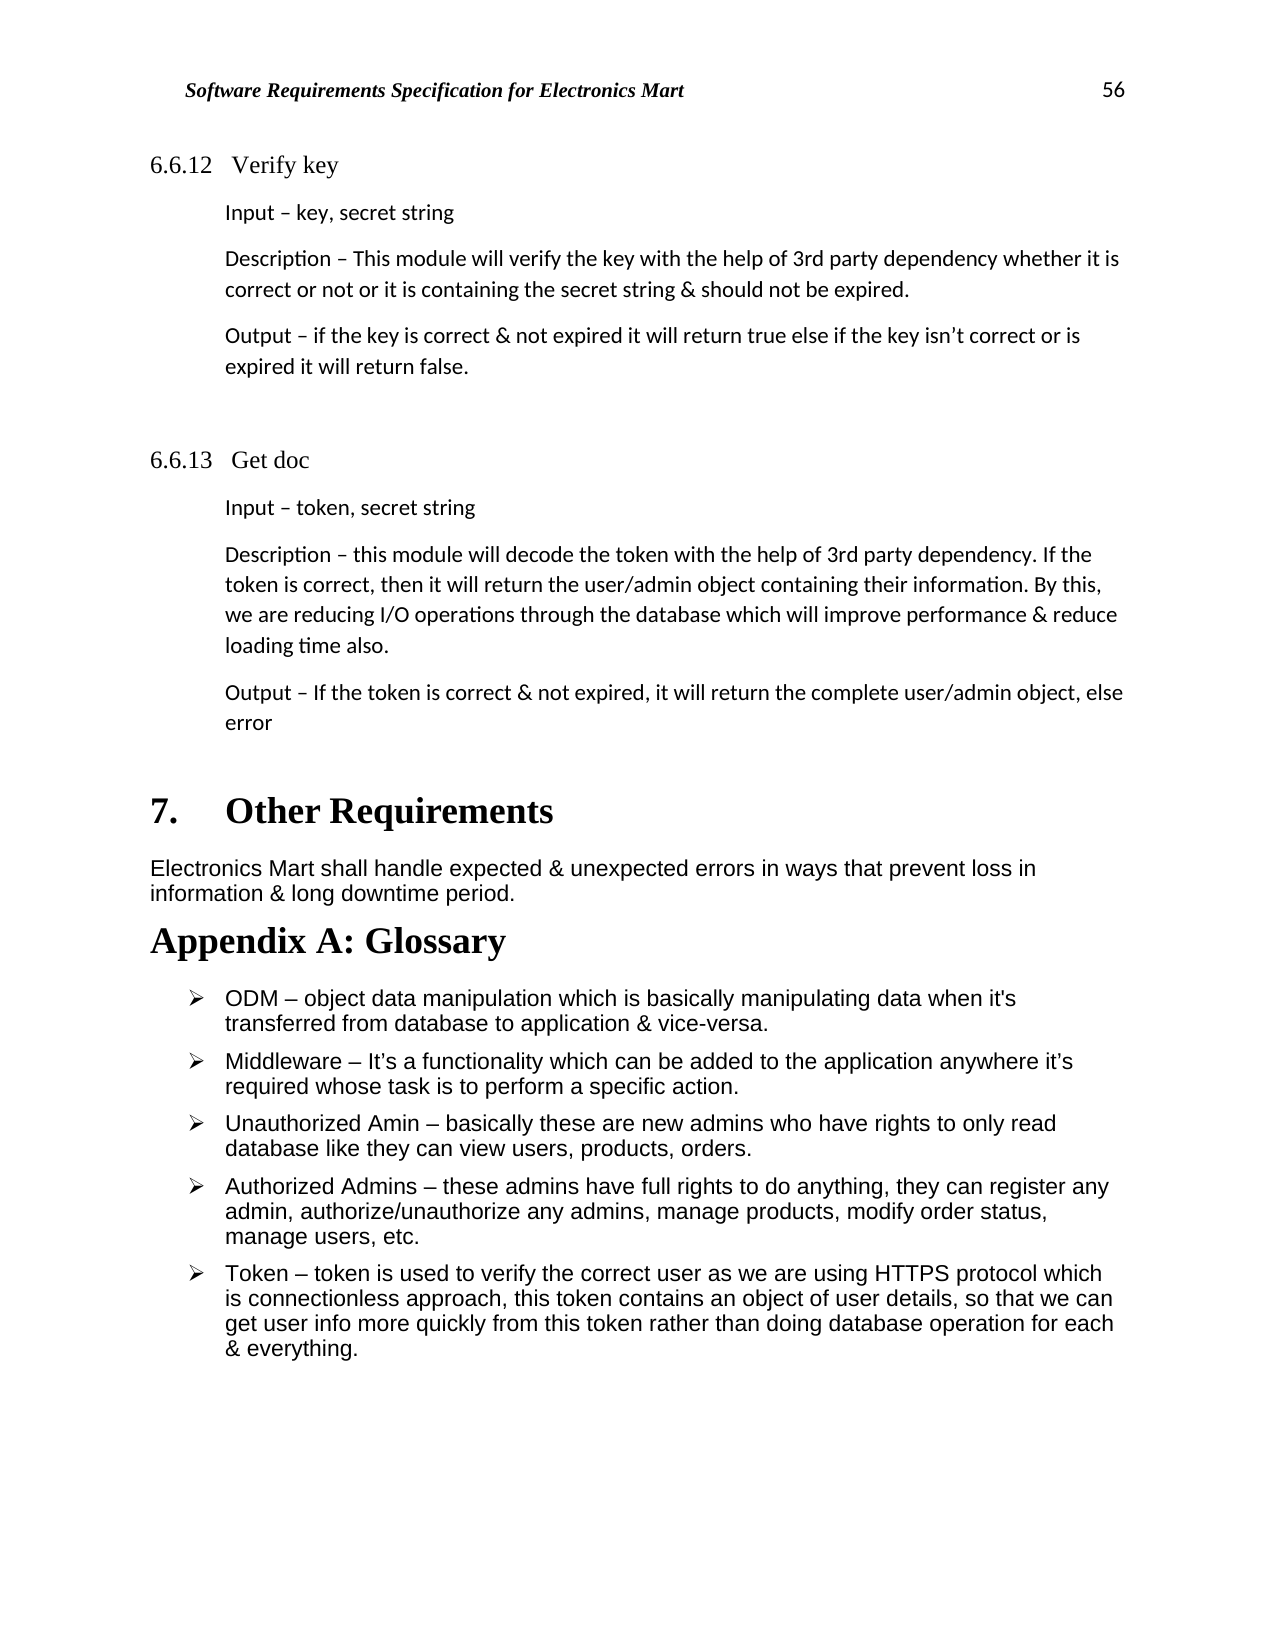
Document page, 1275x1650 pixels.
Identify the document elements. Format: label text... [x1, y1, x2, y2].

list Unauthorized Amin – basically these are new admins who have rights to only read database like they can view users, products, orders. [187, 1112, 1125, 1162]
subtitle Other Requirements [150, 788, 1125, 831]
text Description – This module will verify the key with the help of 3rd party dependency whether it is correct or not or it is containing the secret string & should not be expired. [225, 244, 1125, 303]
list ODM – object data manipulation which is basically manipulating data when it's transferred from database to application & vice-versa. [187, 987, 1125, 1037]
text Description – this module will decode the token with the help of 3rd party dependency. If the token is correct, then it will return the user/admin object containing their information. By this, we are reducing I/O operations through the database which will improve performance & reduce loading time also. [225, 540, 1125, 659]
text Appendix A: Glossary [150, 919, 1125, 962]
text Output – if the key is correct & not expired it will return true else if the key isn’t correct or is expired it will return false. [225, 322, 1125, 380]
text 6.6.13 Get doc [150, 446, 1125, 474]
text Input – token, secret string [225, 493, 1125, 521]
list Authorized Admins – these admins have full rights to do anything, they can register any admin, authorize/unauthorize any admins, manage products, modify order status, manage users, etc. [187, 1174, 1125, 1249]
text Electronics Mart shall handle expected & unexpected errors in ways that prevent loss in information & long downtime period. [150, 856, 1125, 906]
list Middleware – It’s a functionality which can be added to the application anywhere it’s required whose task is to perform a specific action. [187, 1049, 1125, 1099]
text Output – If the token is correct & not expired, it will return the complete user/admin object, else error [225, 678, 1125, 736]
text Input – key, secret string [225, 198, 1125, 226]
text 6.6.12 Verify key [150, 150, 1125, 179]
list Token – token is used to verify the correct user as we are using HTTPS protocol which is connectionless approach, this token contains an object of user details, so that we can get user info more quickly from this token rather than doing database operation for each & everything. [187, 1262, 1125, 1362]
